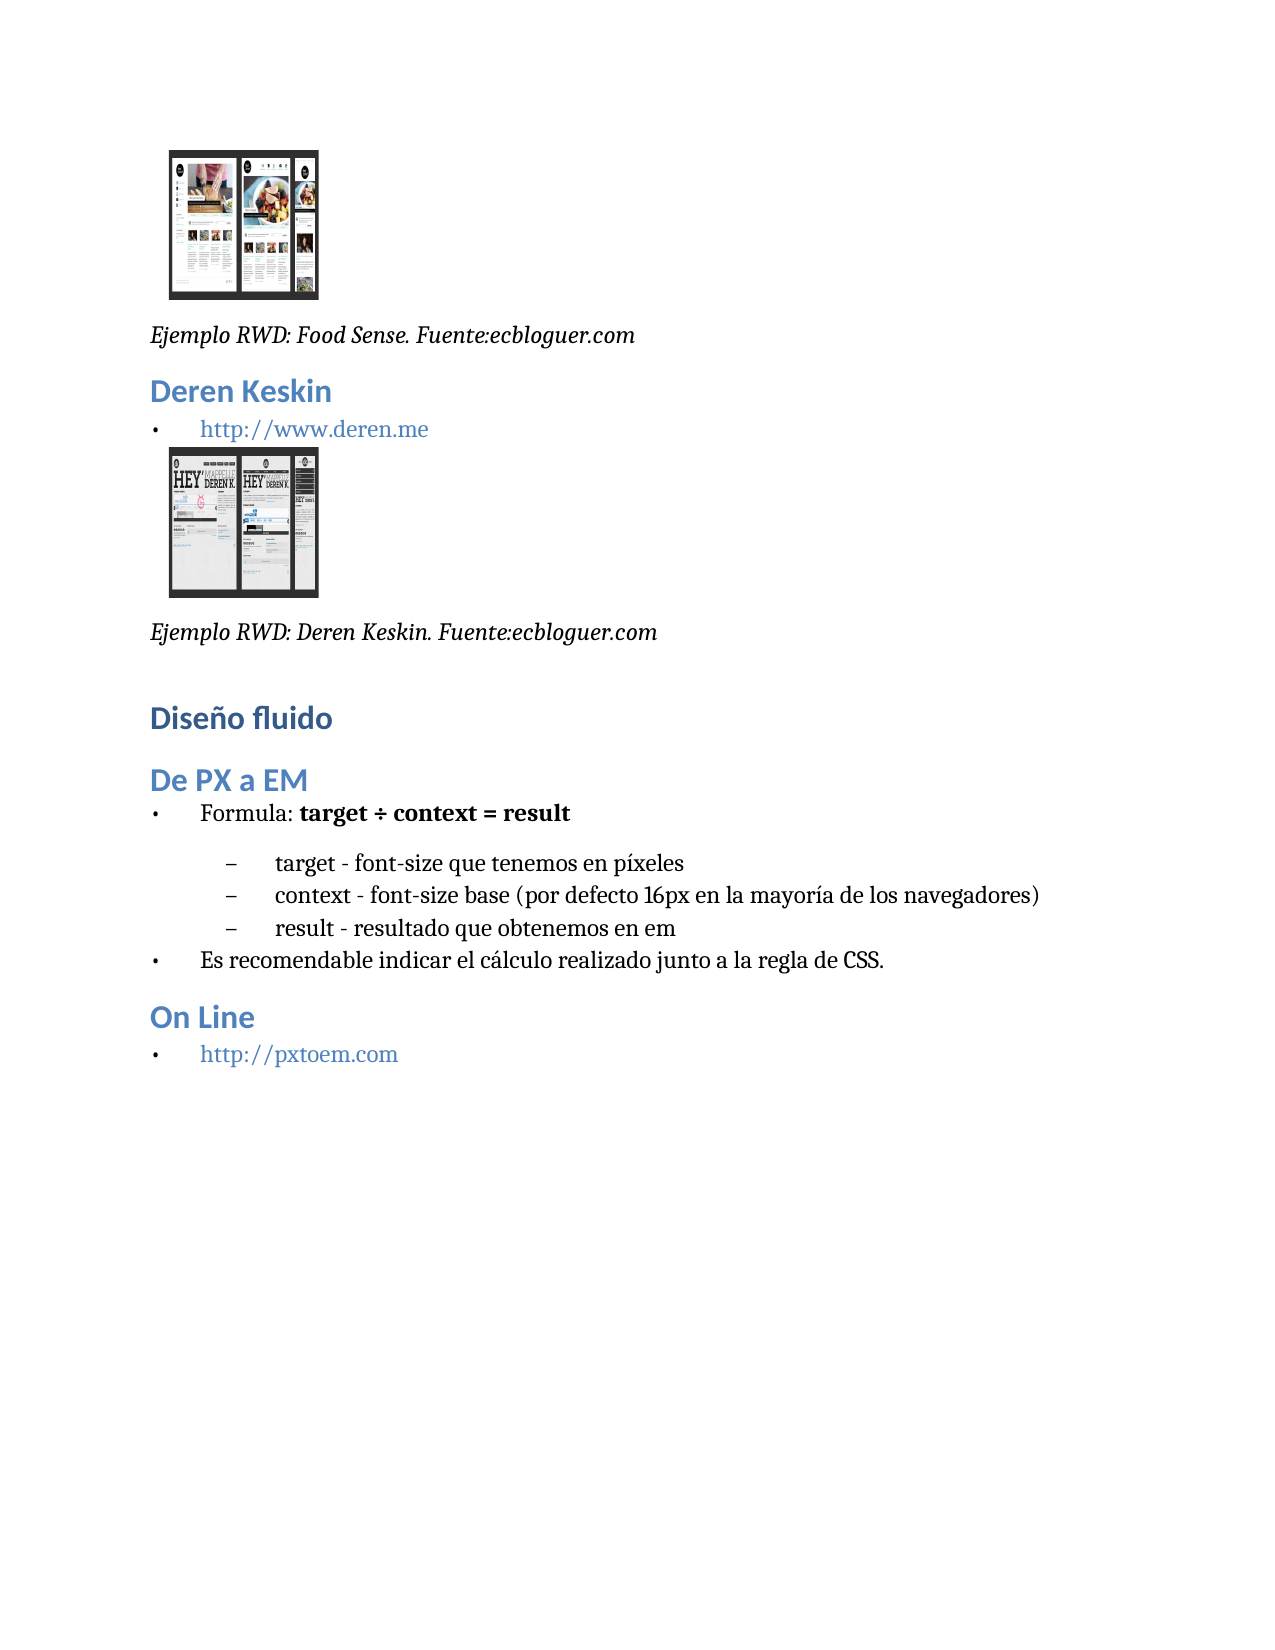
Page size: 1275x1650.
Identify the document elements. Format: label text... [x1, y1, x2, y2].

subtitle De PX a EM [150, 758, 1125, 799]
list http://pxtoem.com [150, 1040, 1125, 1069]
subtitle On Line [150, 996, 1125, 1037]
picture [168, 447, 319, 598]
subtitle Diseño fluido [150, 697, 1125, 738]
text Ejemplo RWD: Food Sense. Fuente:ecbloguer.com [150, 321, 1125, 349]
list Es recomendable indicar el cálculo realizado junto a la regla de CSS. [150, 946, 1125, 975]
list context - font-size base (por defecto 16px en la mayoría de los navegadores) [225, 881, 1125, 910]
list result - resultado que obtenemos en em [225, 914, 1125, 943]
text Ejemplo RWD: Deren Keskin. Fuente:ecbloguer.com [150, 618, 1125, 647]
list target - font-size que tenemos en píxeles [225, 849, 1125, 878]
list http://www.deren.me [150, 415, 1125, 444]
picture [168, 150, 319, 300]
list Formula: target ÷ context = result [150, 799, 1125, 828]
subtitle Deren Keskin [150, 370, 1125, 411]
